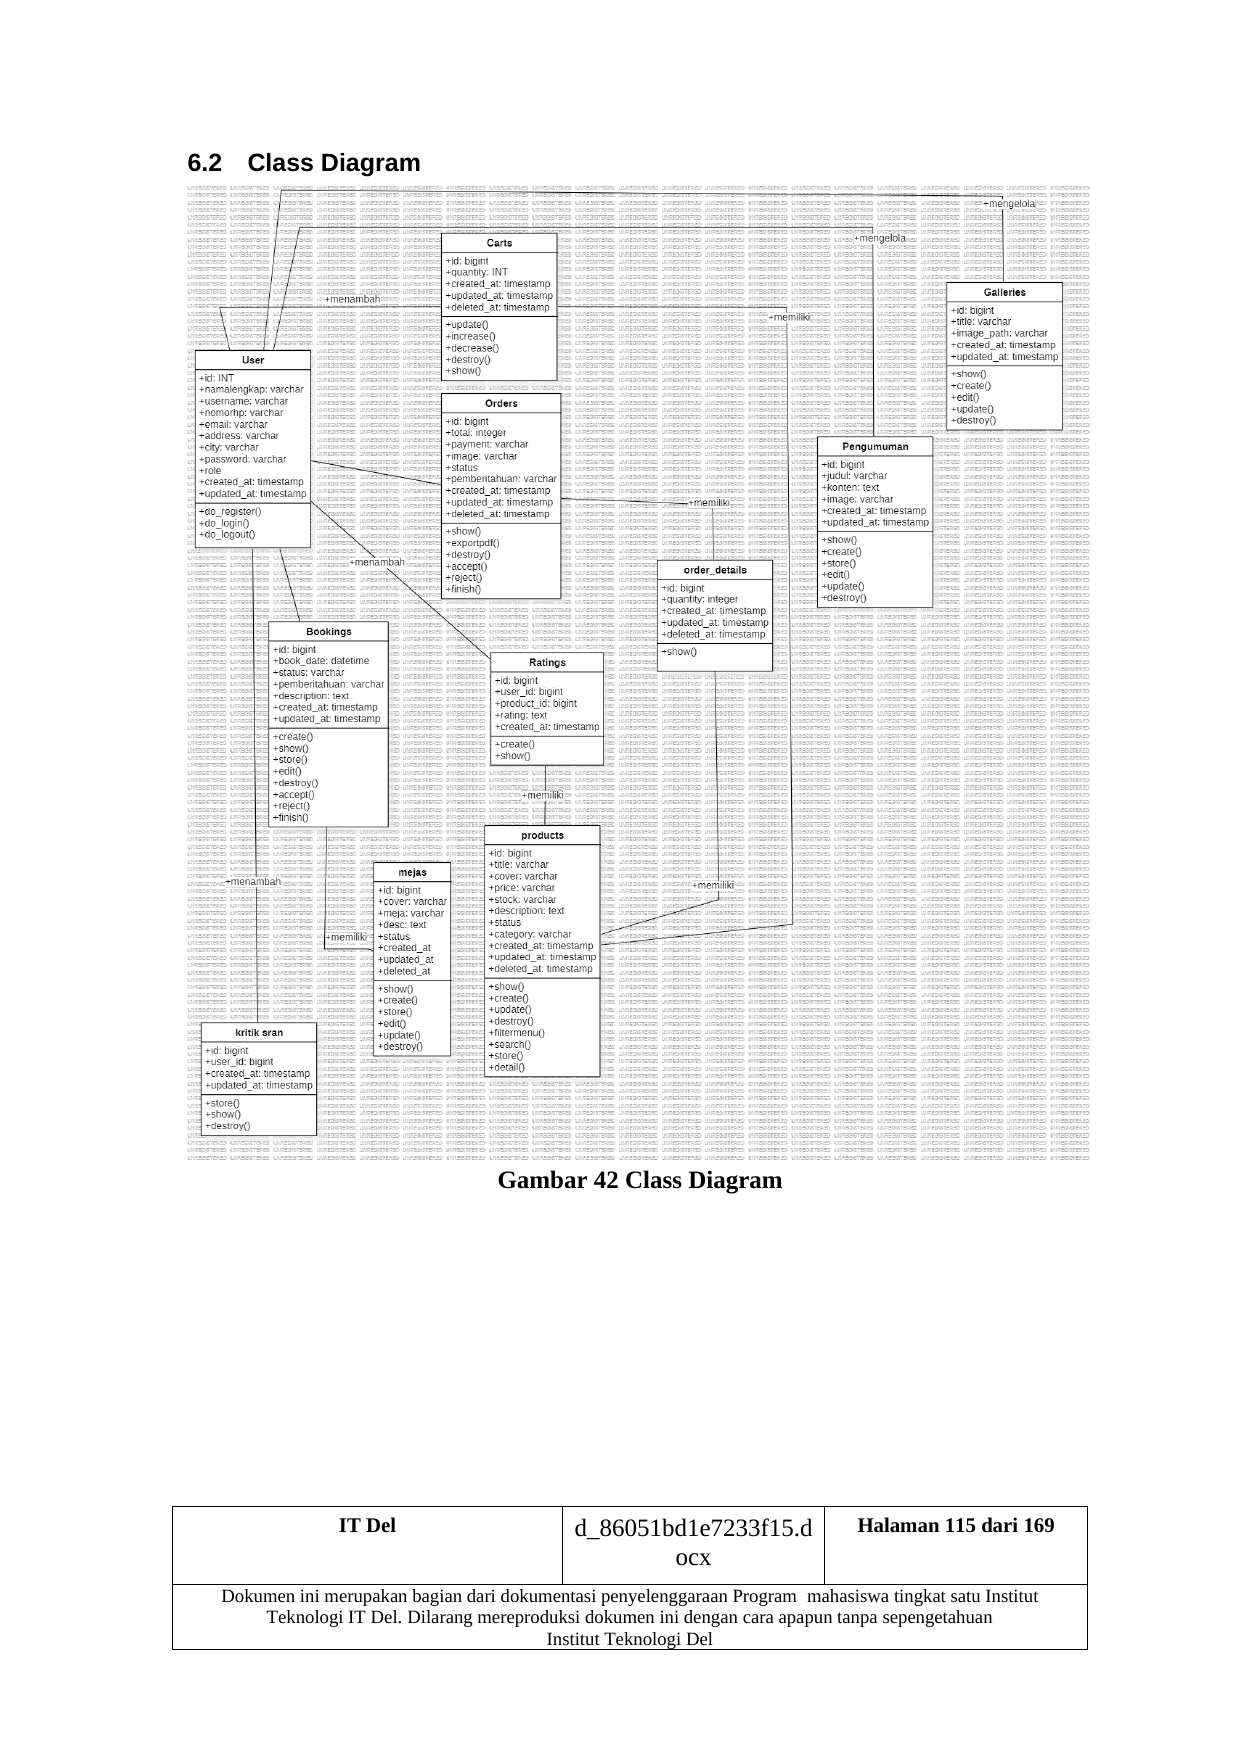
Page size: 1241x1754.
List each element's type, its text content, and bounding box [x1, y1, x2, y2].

subtitle Class Diagram [187, 148, 1092, 176]
picture [187, 182, 1093, 1166]
text Gambar 42 Class Diagram [187, 1166, 1092, 1194]
